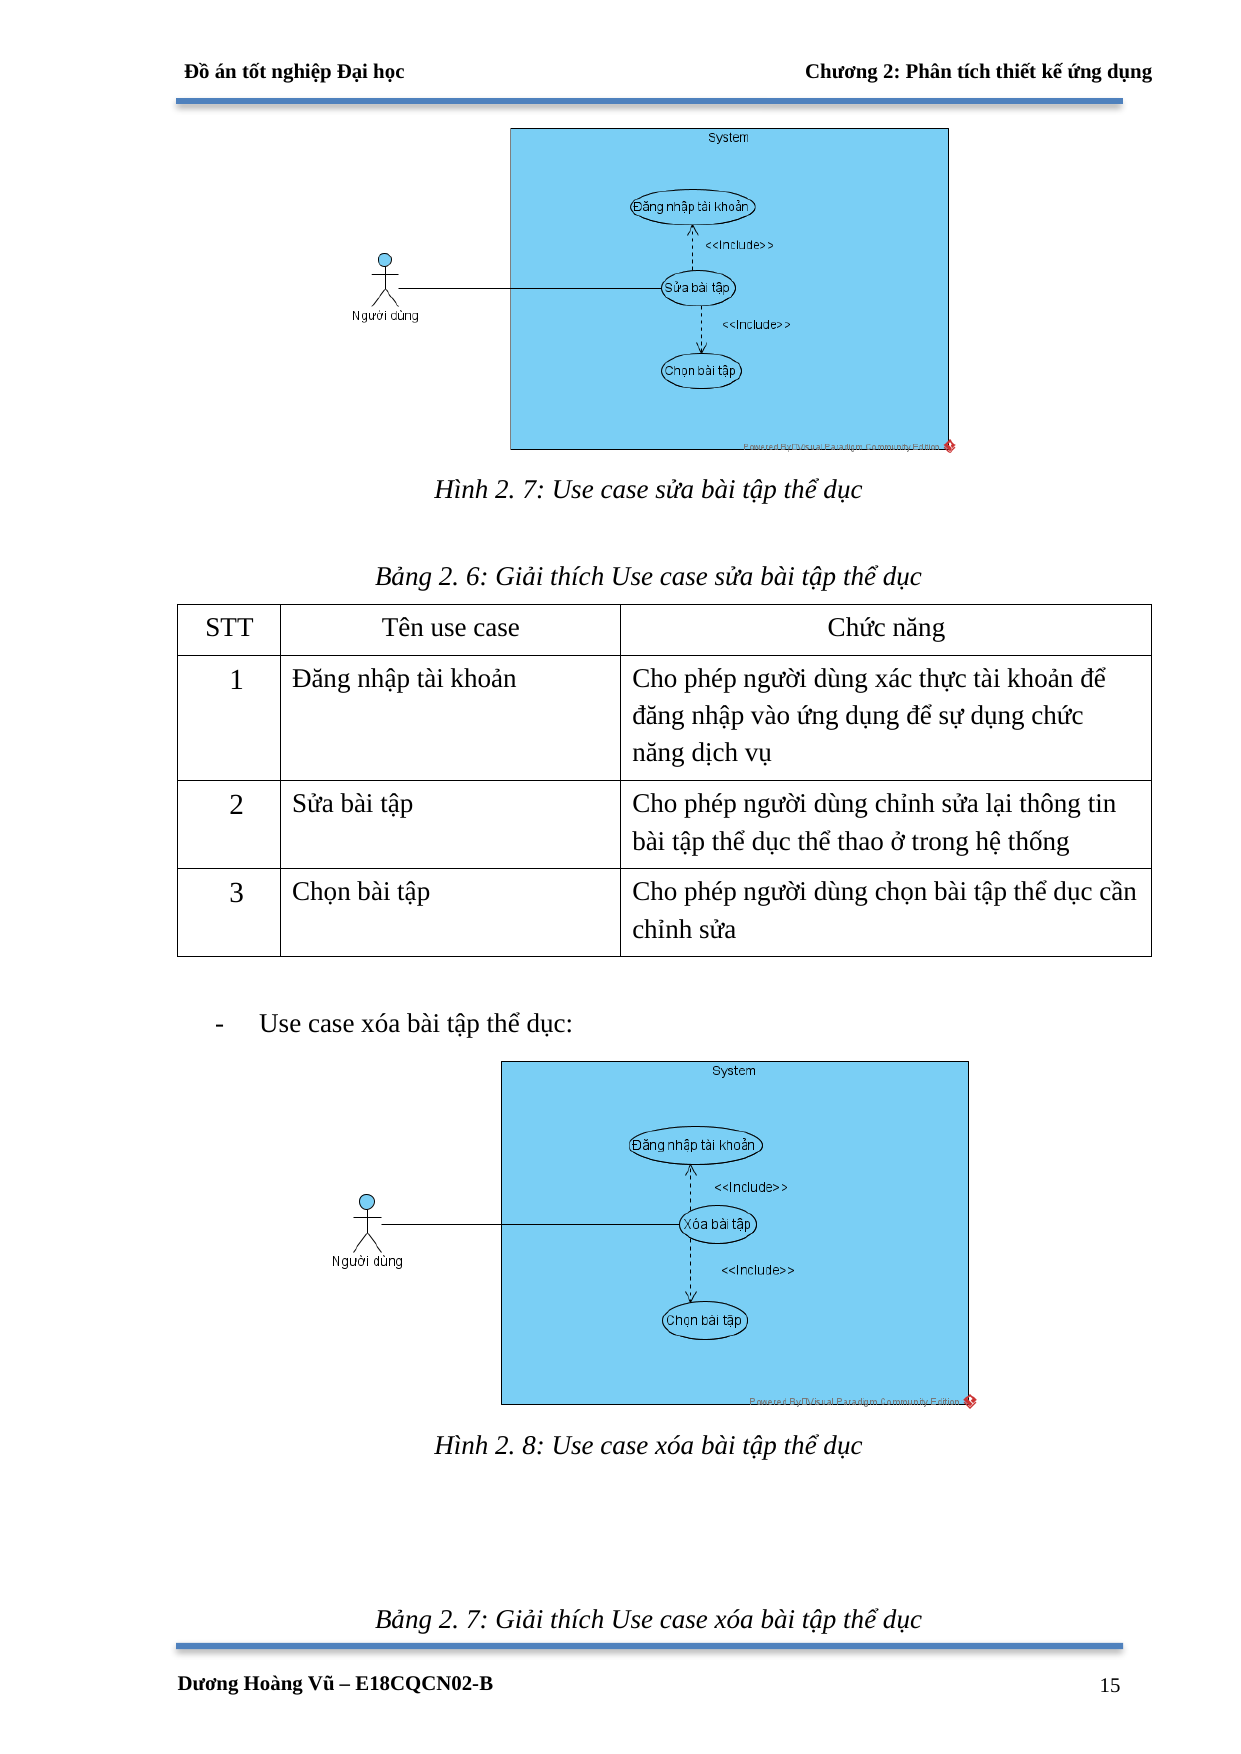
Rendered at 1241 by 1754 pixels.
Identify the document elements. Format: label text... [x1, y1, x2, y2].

text Bảng 2. 6: Giải thích Use case sửa bài tập thể dục [177, 560, 1122, 591]
text Bảng 2. 7: Giải thích Use case xóa bài tập thể dục [177, 1603, 1122, 1634]
table_cell Chọn bài tập [281, 869, 620, 956]
table_cell [178, 656, 280, 780]
list Use case xóa bài tập thể dục: [215, 1007, 1122, 1038]
picture [318, 1050, 981, 1417]
table_header STT [178, 605, 280, 654]
table_cell Cho phép người dùng chỉnh sửa lại thông tin bài tập thể dục thể thao ở trong hệ thống [621, 781, 1151, 868]
table_header Chức năng [621, 605, 1151, 654]
table_cell Đăng nhập tài khoản [281, 656, 620, 780]
table_header Tên use case [281, 605, 620, 654]
text Hình 2. 7: Use case sửa bài tập thể dục [177, 473, 1122, 504]
picture [339, 118, 960, 461]
table_cell [178, 869, 280, 956]
text Hình 2. 8: Use case xóa bài tập thể dục [177, 1429, 1122, 1460]
table_cell Cho phép người dùng chọn bài tập thể dục cần chỉnh sửa [621, 869, 1151, 956]
table_cell Sửa bài tập [281, 781, 620, 868]
table_cell [178, 781, 280, 868]
table_cell Cho phép người dùng xác thực tài khoản để đăng nhập vào ứng dụng để sự dụng chức năng dịch vụ [621, 656, 1151, 780]
